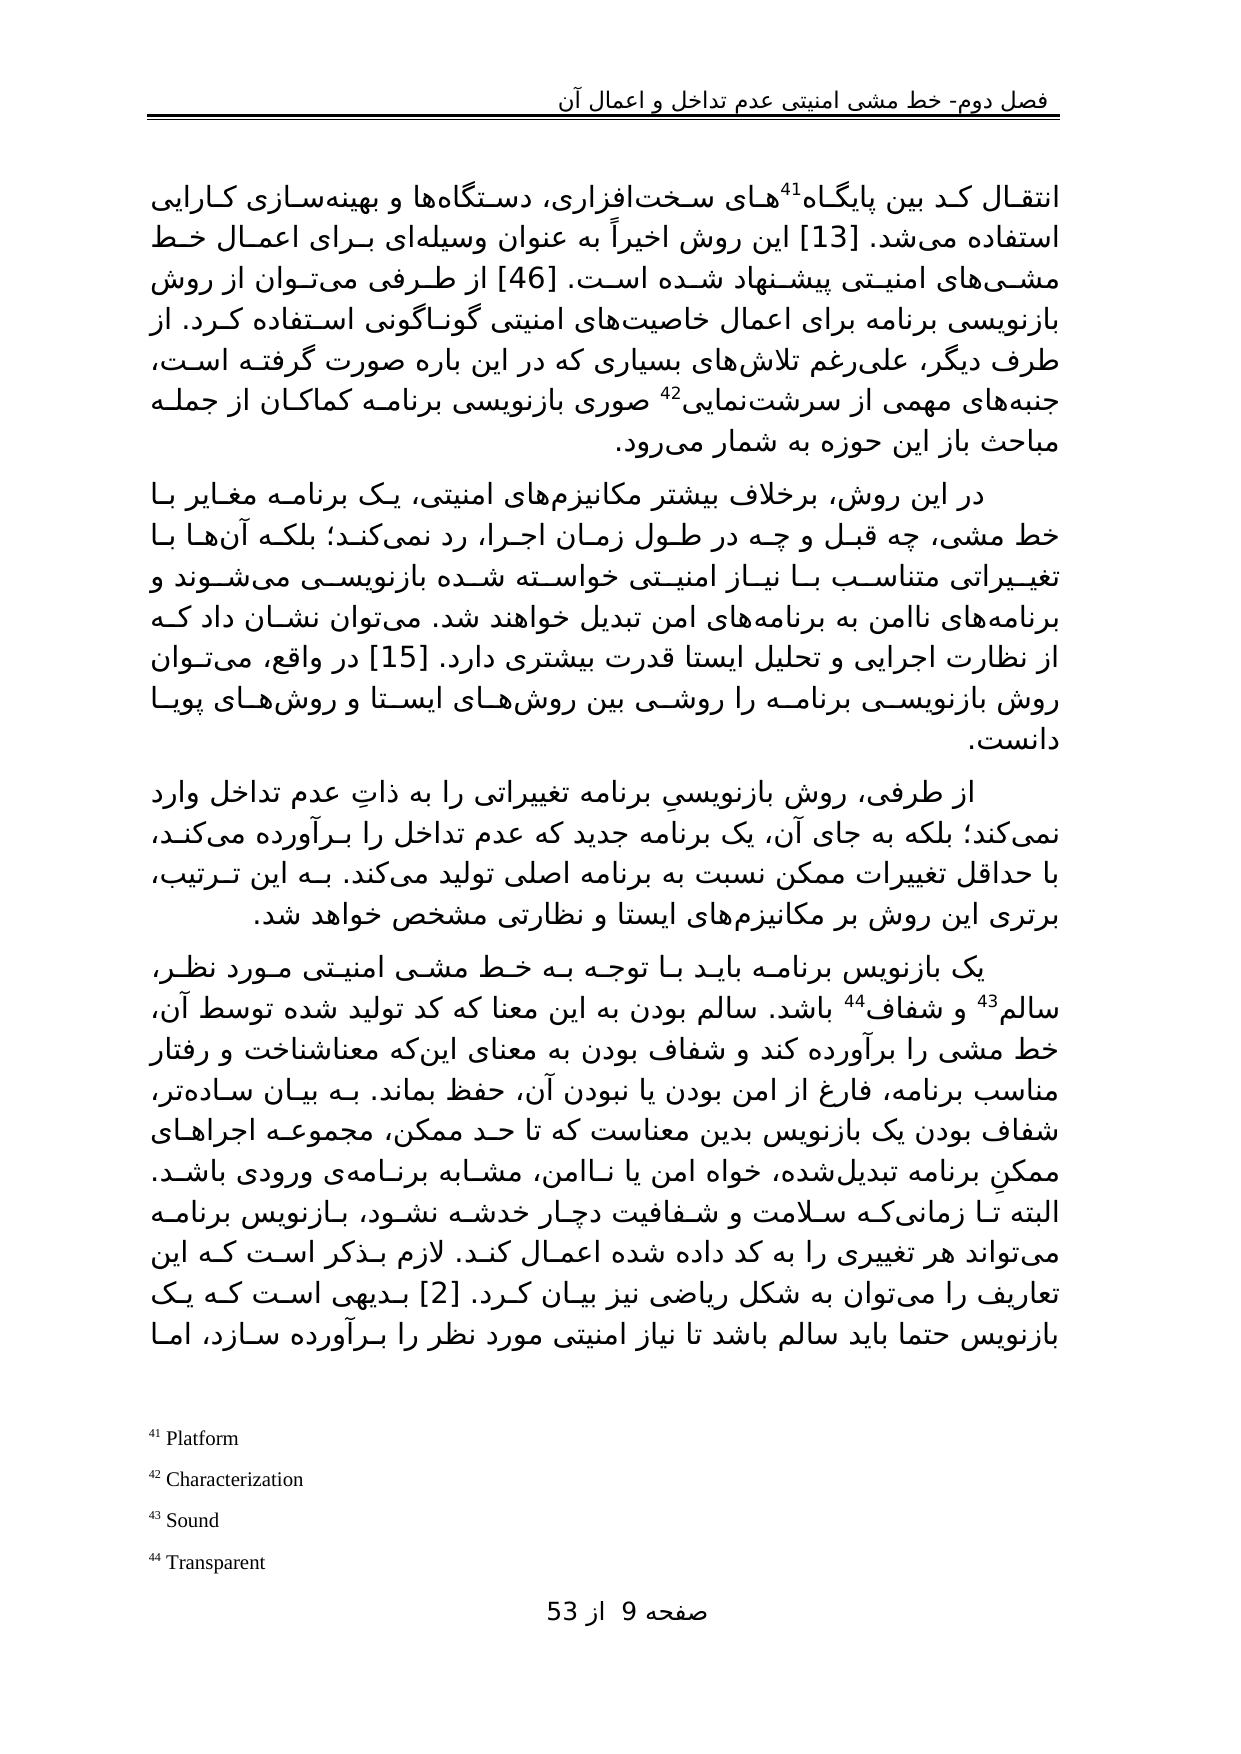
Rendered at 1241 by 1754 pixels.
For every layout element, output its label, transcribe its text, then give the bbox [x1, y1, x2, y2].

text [150, 951, 1060, 1351]
text از طرفی، روش بازنویسیِ برنامه تغییراتی را به ذاتِ عدم تداخل وارد نمی‌کند؛ بلکه به جای آن، یک برنامه جدید که عدم تداخل را برآورده می‌کند، با حداقل تغییرات ممکن نسبت به برنامه اصلی تولید می‌کند.‌ به این ترتیب، برتری این روش بر مکانیزم‌های ایستا و نظارتی مشخص خواهد شد. [150, 775, 1060, 931]
text در این روش، برخلاف بیشتر مکانیزم‌های امنیتی، یک برنامه مغایر با خط مشی، چه قبل و چه در طول زمان ‌اجرا، رد نمی‌کند؛ بلکه آن‌ها با تغییراتی متناسب با نیاز امنیتی خواسته شده بازنویسی می‌شوند و برنامه‌های ناامن به برنامه‌های امن تبدیل خواهند شد. می‌توان نشان داد که از نظارت اجرایی و تحلیل ایستا قدرت بیشتری دارد. [15] در واقع، می‌توان روش بازنویسی برنامه را روشی بین روش‌های ایستا و روش‌های پویا دانست. [150, 478, 1060, 756]
text یکی از روش‌های مورد استفاده برای اعمال خط مشی‌هایی که خاصیت نیستند، روش بازنویسی برنامه می‌باشد. بازنویسی برنامه دربرگیرنده مکانیزم‌هایی است که یک برنامه داده شده را به برنامه‌ای تبدیل می‌کند که ویژگی‌های درخواستی را برآورده می‌کند. این روش ابتدا برای انتقال کد بین پایگاه‌های سخت‌افزاری، دستگاه‌ها و بهینه‌سازی کارایی استفاده می‌شد. [13] این روش اخیراً به عنوان وسیله‌ای برای اعمال خط مشی‌های امنیتی پیشنهاد شده است. [46] از طرفی می‌توان از روش بازنویسی برنامه برای اعمال خاصیت‌های امنیتی گوناگونی استفاده کرد. از طرف دیگر، علی‌رغم تلاش‌های بسیاری که در این باره صورت گرفته است، جنبه‌های مهمی از سرشت‌نمایی صوری بازنویسی برنامه کماکان از جمله مباحث باز این حوزه به شمار می‌رود. [150, 180, 1060, 458]
